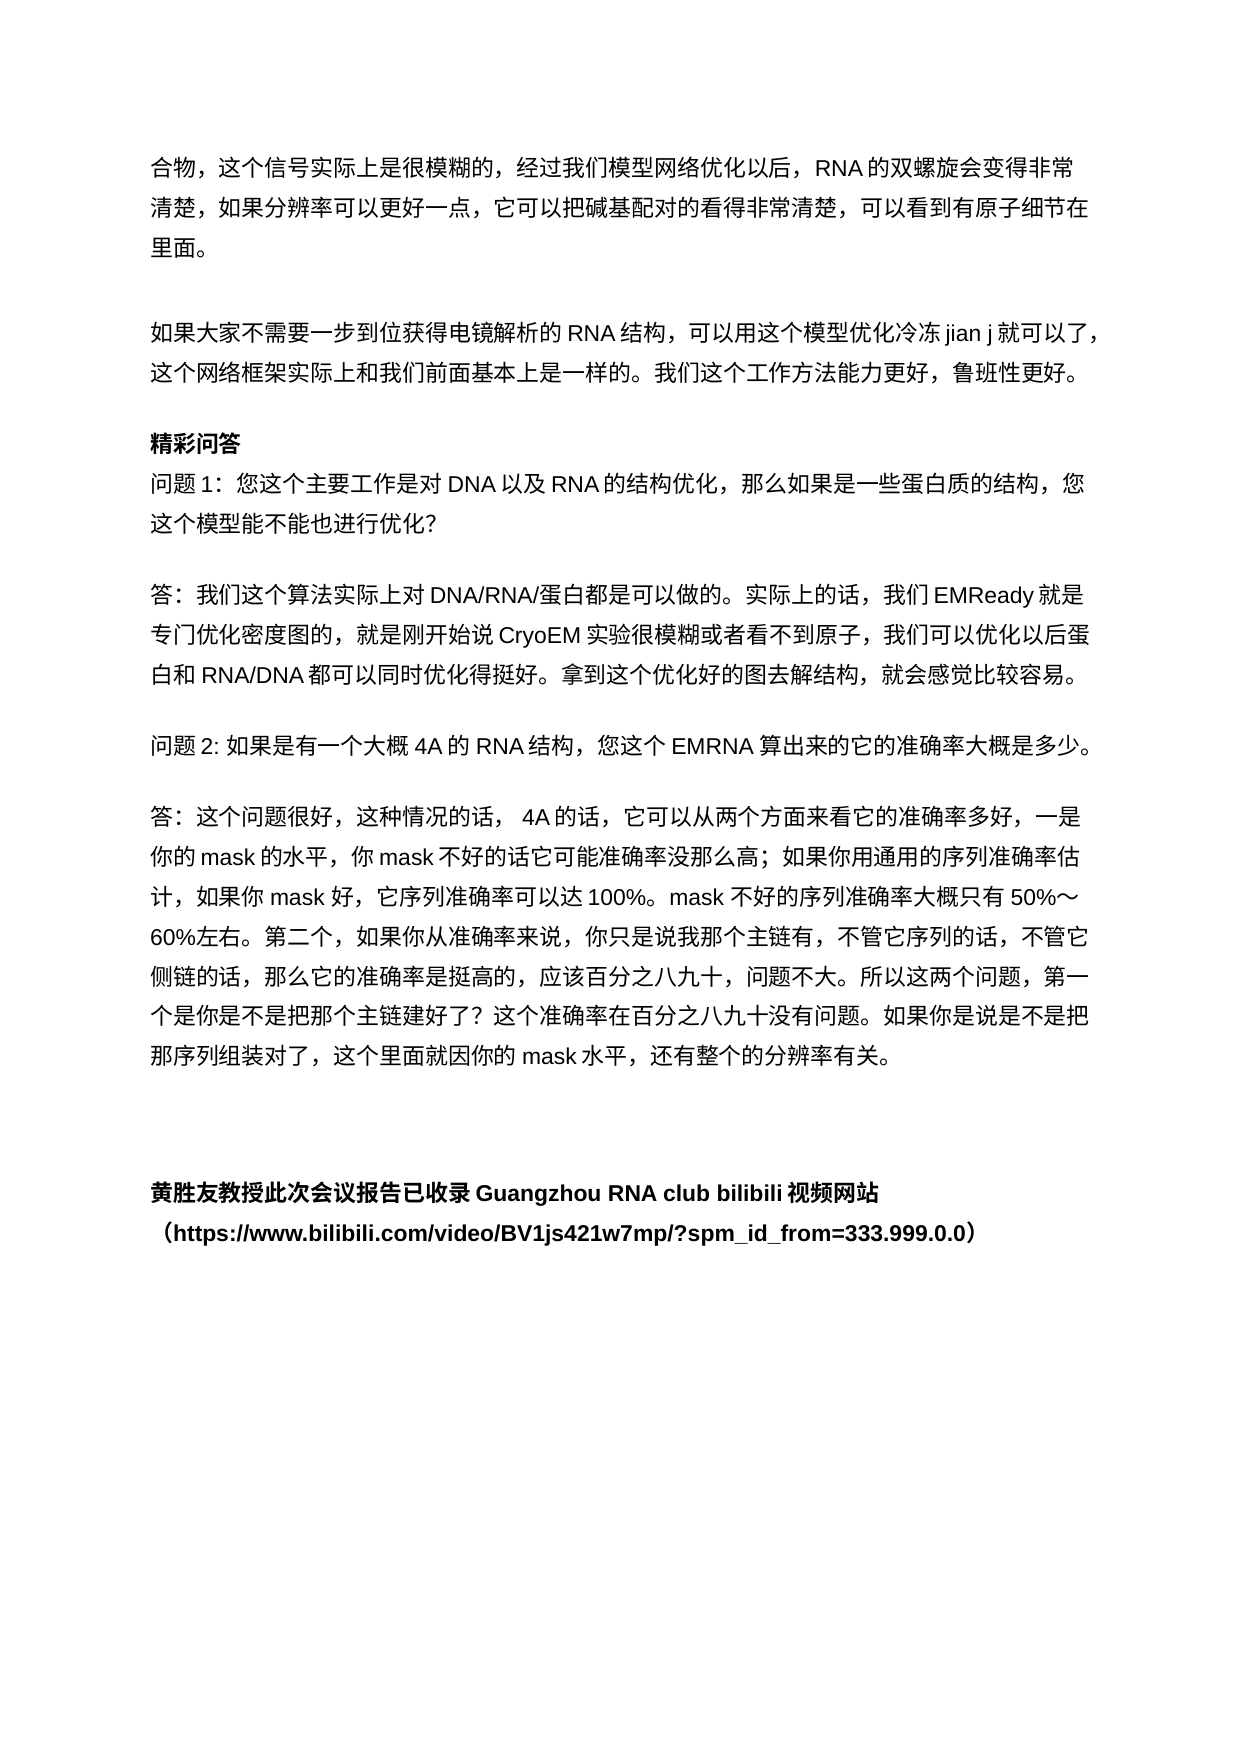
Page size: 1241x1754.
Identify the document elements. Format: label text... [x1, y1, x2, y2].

text 黄胜友教授此次会议报告已收录Guangzhou RNA club bilibili视频网站（https://www.bilibili.com/video/BV1js421w7mp/?spm_id_from=333.999.0.0） [150, 1175, 1090, 1316]
text 如果大家不需要一步到位获得电镜解析的RNA结构，可以用这个模型优化冷冻jian j就可以了，这个网络框架实际上和我们前面基本上是一样的。我们这个工作方法能力更好，鲁班性更好。 精彩问答 问题1：您这个主要工作是对 DNA以及RNA的结构优化，那么如果是一些蛋白质的结构，您这个模型能不能也进行优化？ 答：我们这个算法实际上对DNA/RNA/蛋白都是可以做的。实际上的话，我们EMReady就是专门优化密度图的，就是刚开始说CryoEM实验很模糊或者看不到原子，我们可以优化以后蛋白和 RNA/DNA都可以同时优化得挺好。拿到这个优化好的图去解结构，就会感觉比较容易。 问题2: 如果是有一个大概 4A 的 RNA结构，您这个 EMRNA 算出来的它的准确率大概是多少。 答：这个问题很好，这种情况的话， 4A的话，它可以从两个方面来看它的准确率多好，一是你的mask的水平，你mask不好的话它可能准确率没那么高；如果你用通用的序列准确率估计，如果你 mask 好，它序列准确率可以达100%。mask 不好的序列准确率大概只有 50%～60%左右。第二个，如果你从准确率来说，你只是说我那个主链有，不管它序列的话，不管它侧链的话，那么它的准确率是挺高的，应该百分之八九十，问题不大。所以这两个问题，第一个是你是不是把那个主链建好了？这个准确率在百分之八九十没有问题。如果你是说是不是把那序列组装对了，这个里面就因你的 mask水平，还有整个的分辨率有关。 [150, 282, 1090, 1108]
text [150, 150, 1090, 263]
